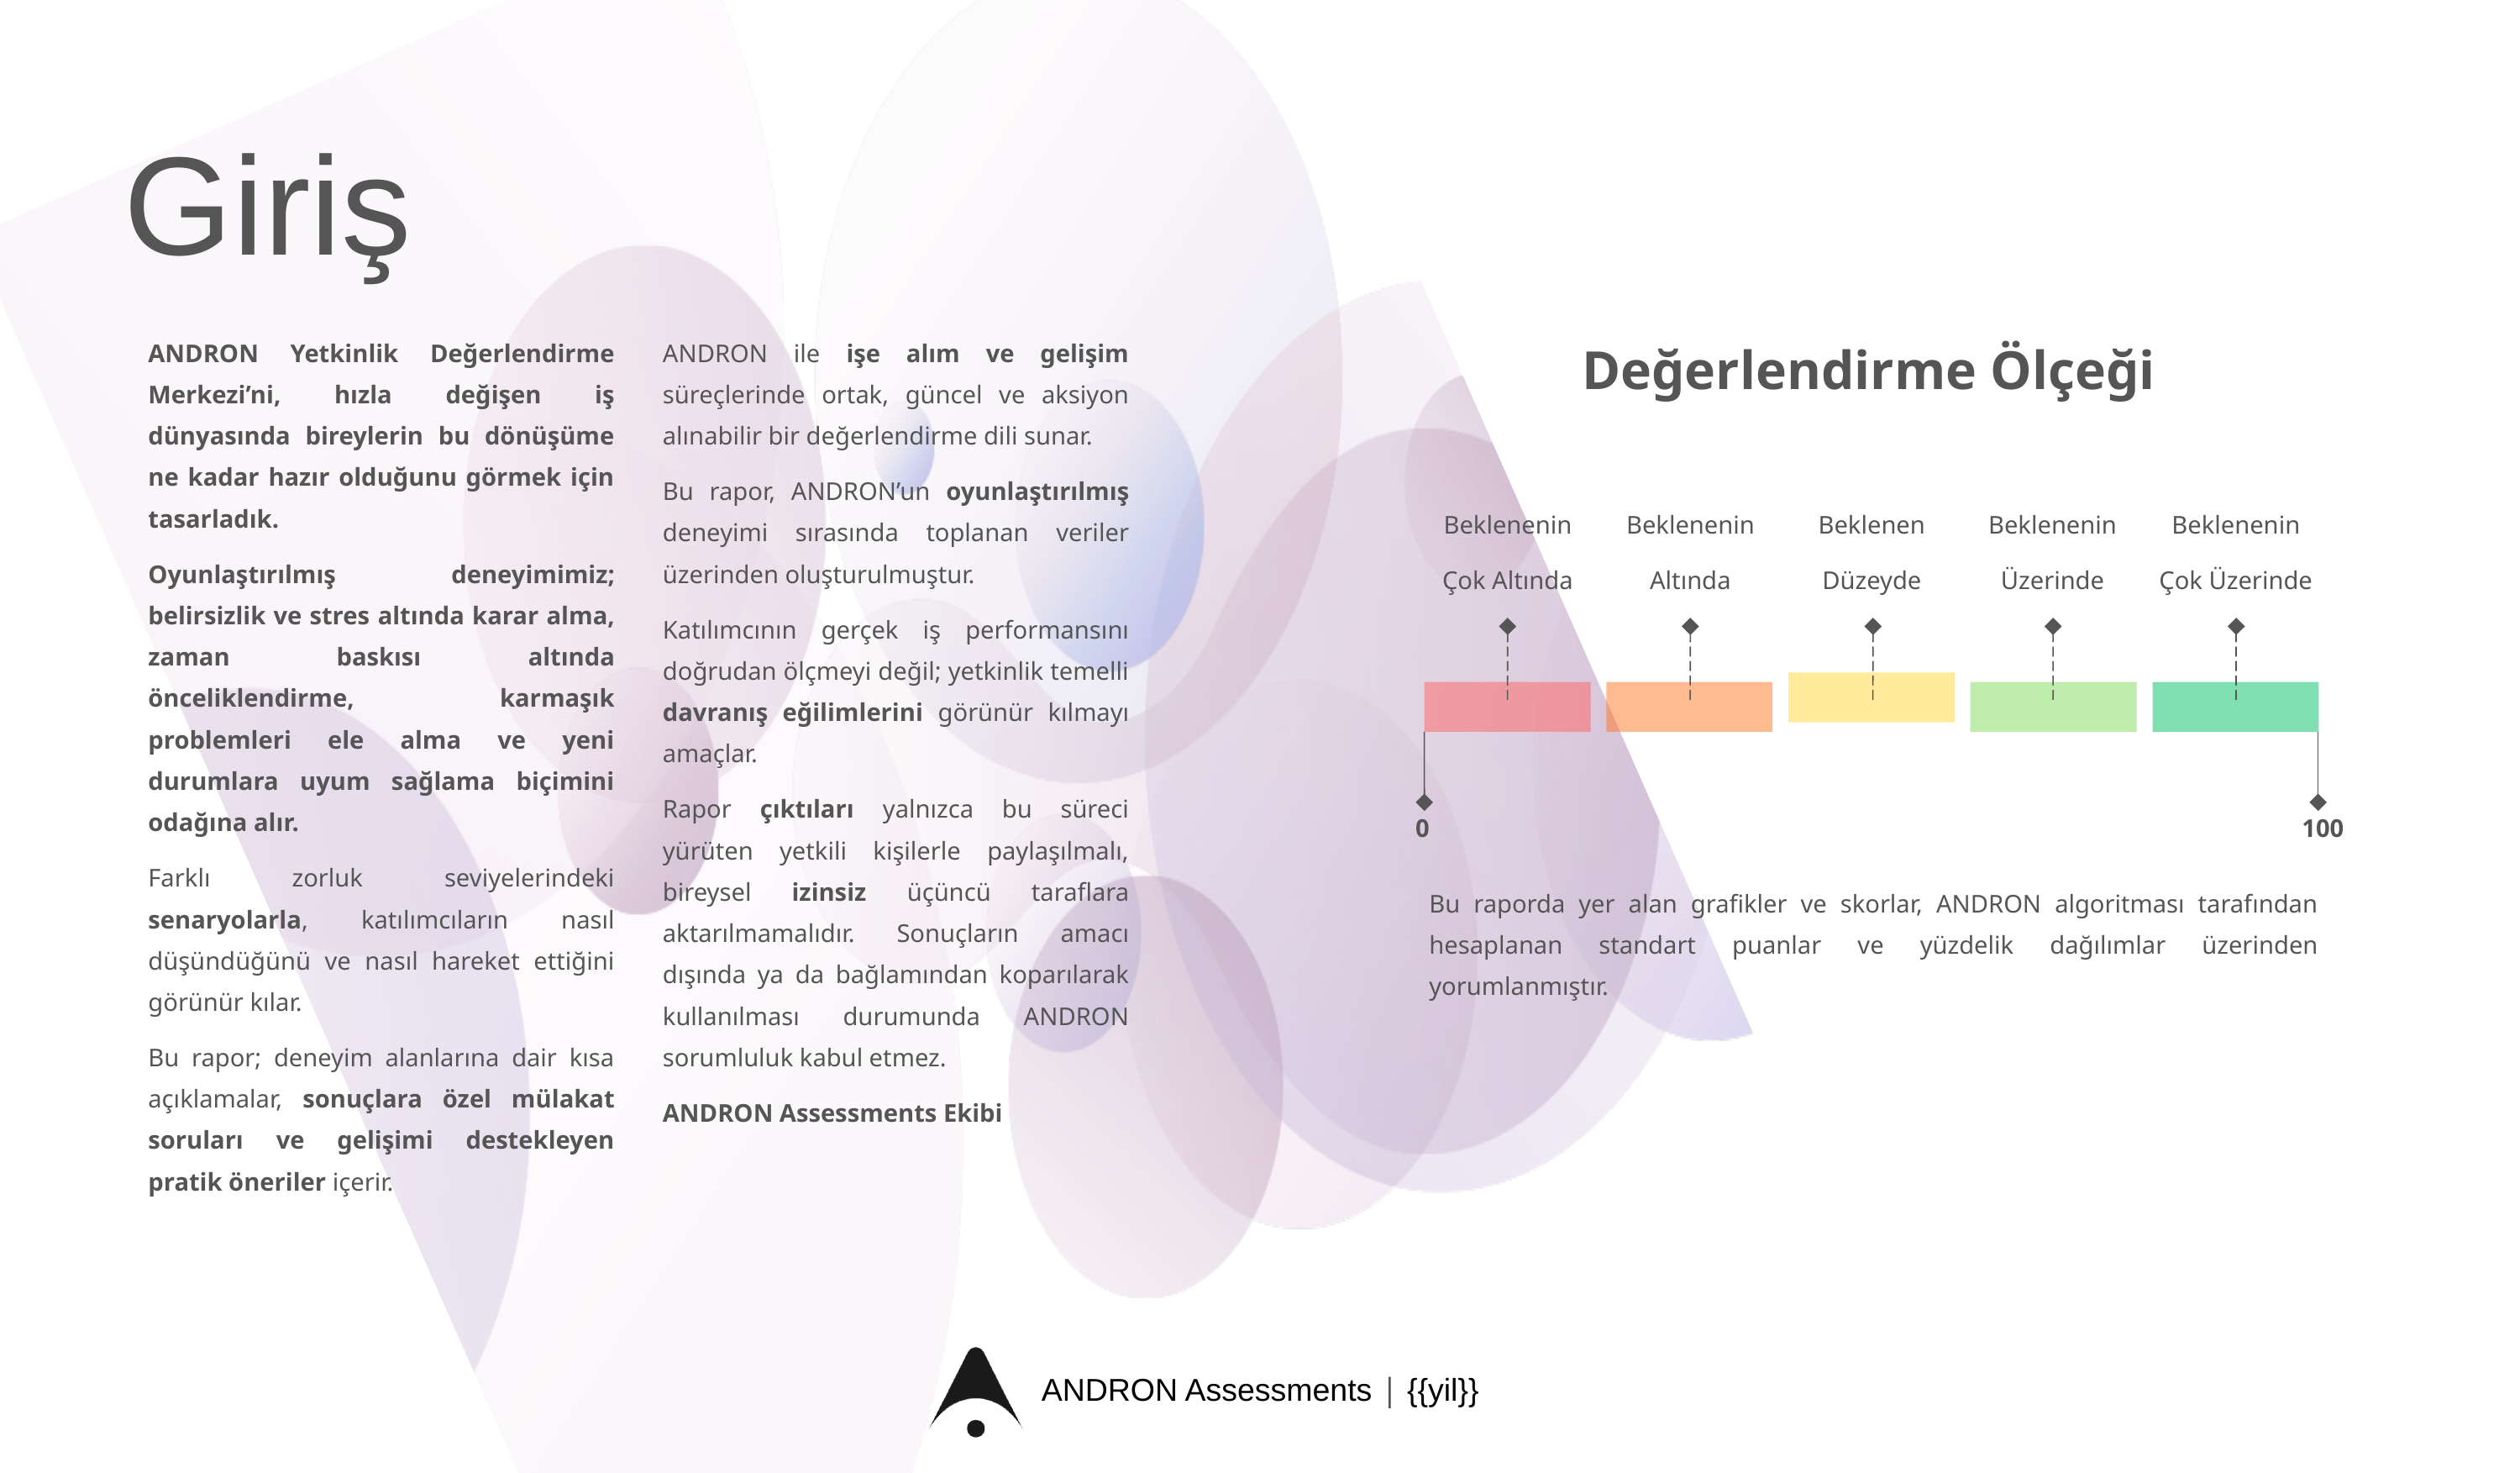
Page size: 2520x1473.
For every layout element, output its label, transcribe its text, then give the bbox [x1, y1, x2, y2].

text Giriş [124, 124, 2396, 285]
picture [926, 1338, 1026, 1444]
